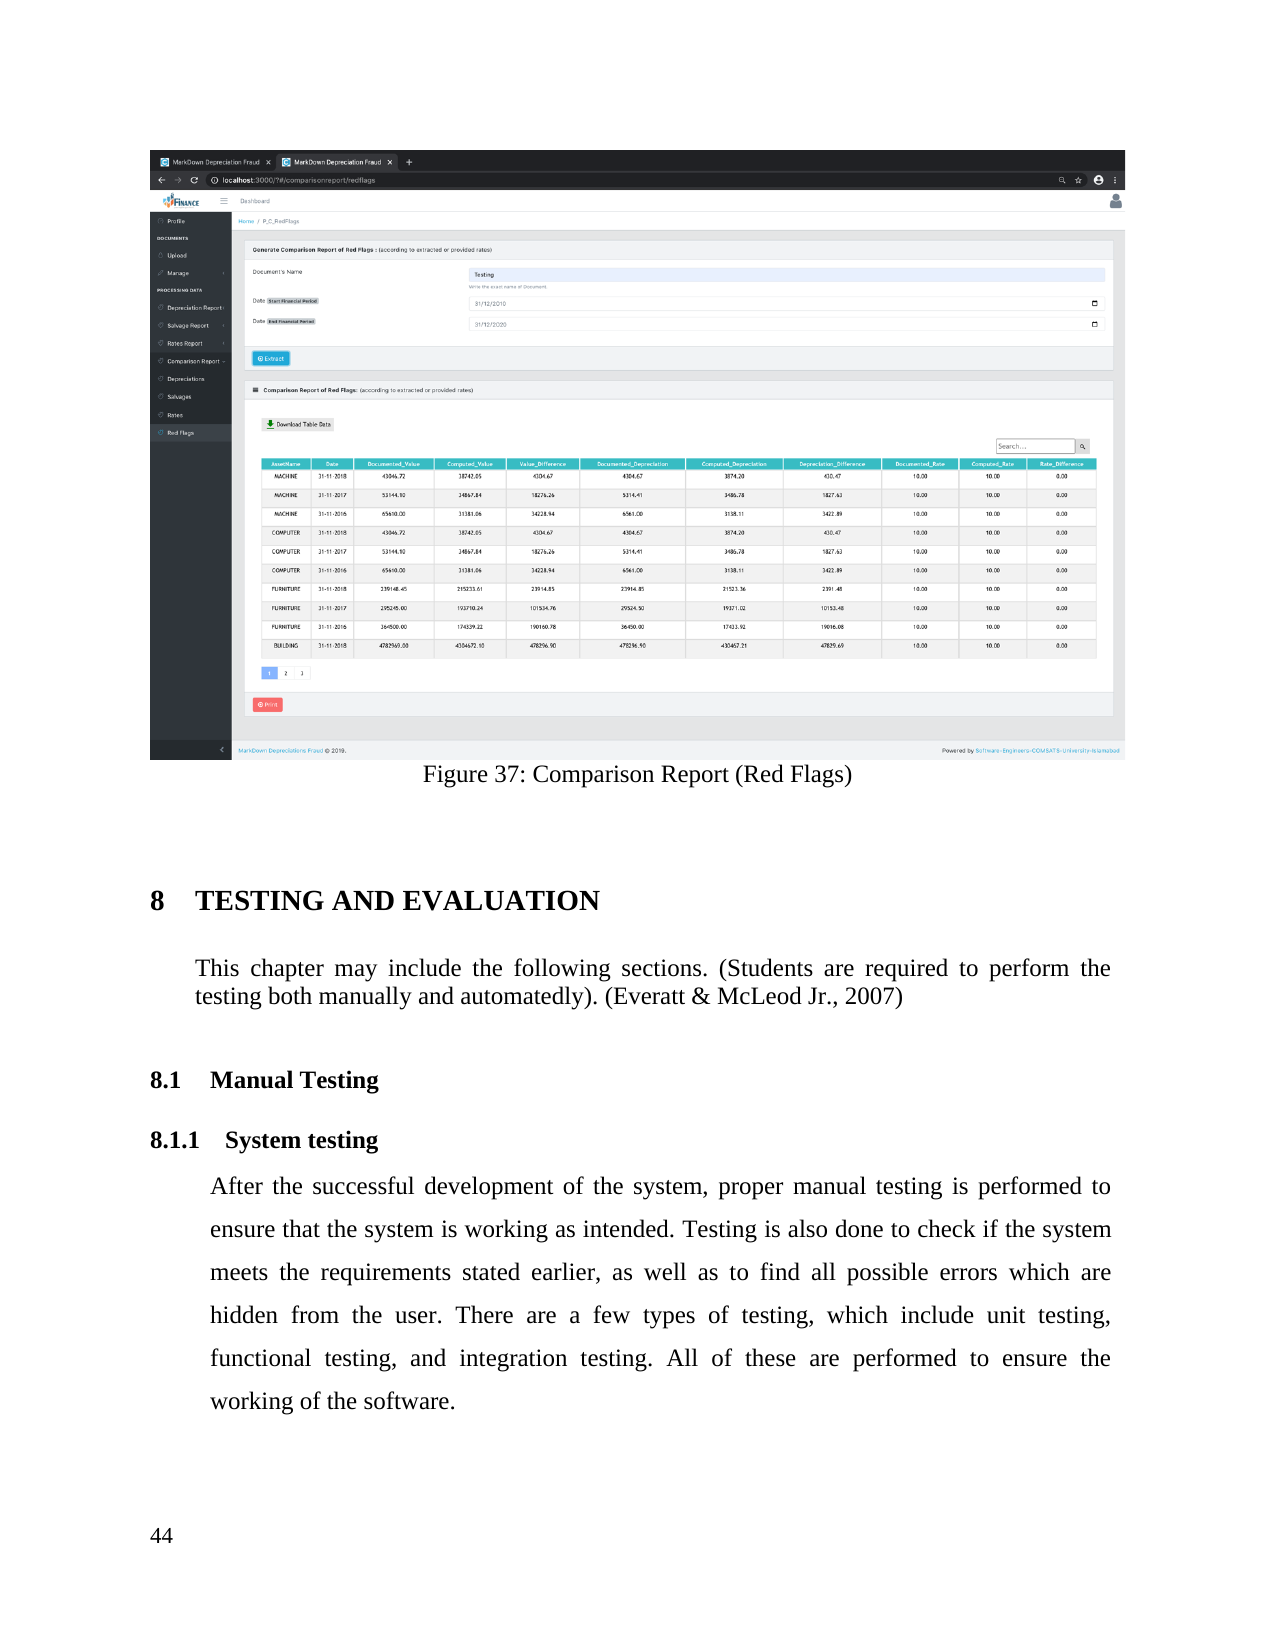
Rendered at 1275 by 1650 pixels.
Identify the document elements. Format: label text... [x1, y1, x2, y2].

subtitle Manual Testing [150, 1065, 1125, 1093]
subtitle System testing [150, 1125, 1125, 1154]
picture [150, 150, 1125, 760]
text Figure 37: Comparison Report (Red Flags) [150, 760, 1125, 788]
text After the successful development of the system, proper manual testing is performed to ensure that the system is working as intended. Testing is also done to check if the system meets the requirements stated earlier, as well as to find all possible errors which are hidden from the user. There are a few types of testing, which include unit testing, functional testing, and integration testing. All of these are performed to ensure the working of the software. [210, 1171, 1112, 1415]
subtitle Testing and Evaluation [150, 883, 1125, 917]
text This chapter may include the following sections. (Students are required to perform the testing both manually and automatedly). [195, 954, 1112, 1010]
